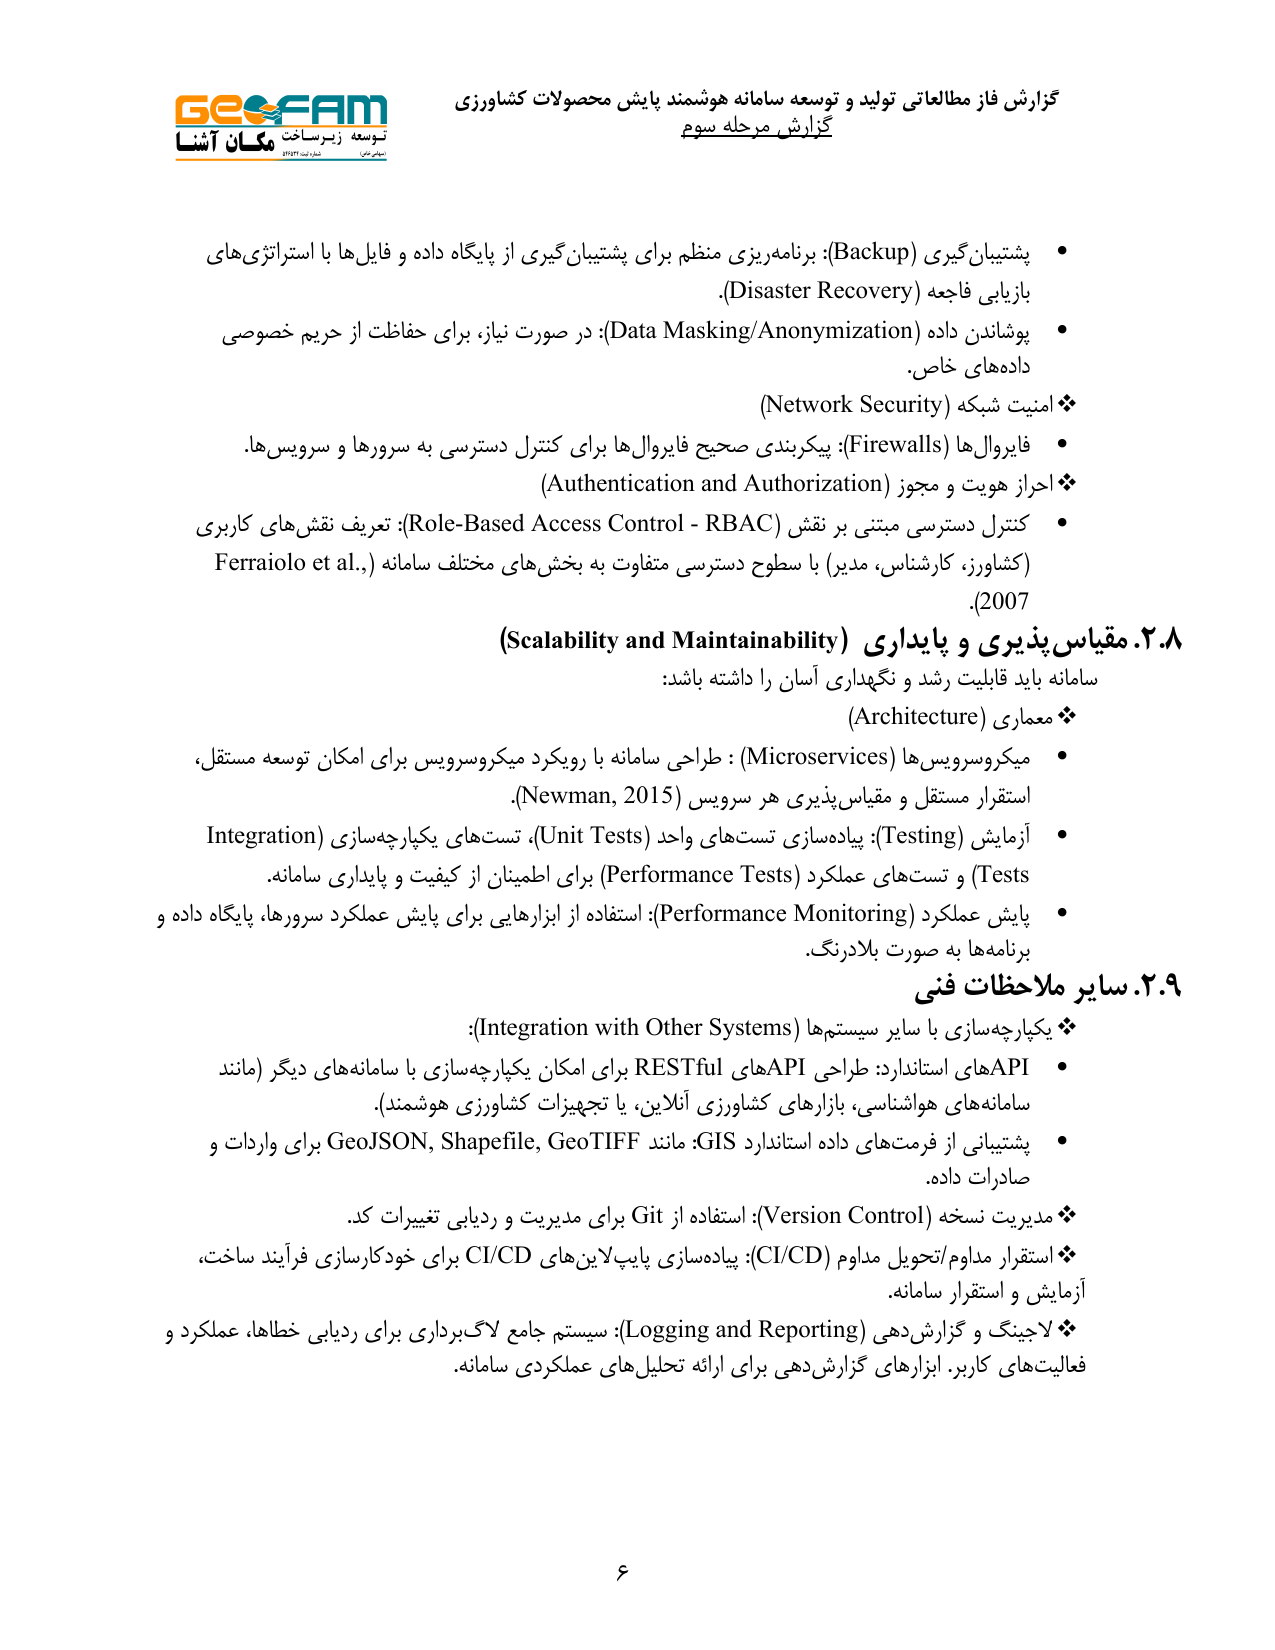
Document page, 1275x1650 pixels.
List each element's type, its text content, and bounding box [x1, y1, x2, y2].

list پشتیبان‌گیری (Backup): برنامه‌ریزی منظم برای پشتیبان‌گیری از پایگاه داده و فایل‌ها با استراتژی‌های بازیابی فاجعه (Disaster Recovery). [148, 236, 1058, 308]
subtitle مقیاس‌پذیری و پایداری (Scalability and Maintainability) [148, 626, 1132, 660]
list کنترل دسترسی مبتنی بر نقش (Role-Based Access Control - RBAC): تعریف نقش‌های کاربری (کشاورز، کارشناس، مدیر) با سطوح دسترسی متفاوت به بخش‌های مختلف سامانه (Ferraiolo et al., 2007). [148, 508, 1058, 619]
list APIهای استاندارد: طراحی APIهای RESTful برای امکان یکپارچه‌سازی با سامانه‌های دیگر (مانند سامانه‌های هواشناسی، بازارهای کشاورزی آنلاین، یا تجهیزات کشاورزی هوشمند). [148, 1052, 1058, 1120]
subtitle سایر ملاحظات فنی [148, 972, 1132, 1006]
list احراز هویت و مجوز (Authentication and Authorization) [148, 468, 1085, 501]
list میکروسرویس‌ها (Microservices) : طراحی سامانه با رویکرد میکروسرویس برای امکان توسعه مستقل، استقرار مستقل و مقیاس‌پذیری هر سرویس (Newman, 2015). [148, 741, 1058, 813]
text سامانه باید قابلیت رشد و نگهداری آسان را داشته باشد: [148, 666, 1127, 696]
list امنیت شبکه (Network Security) [148, 389, 1085, 422]
list مدیریت نسخه (Version Control): استفاده از Git برای مدیریت و ردیابی تغییرات کد. [148, 1200, 1085, 1233]
list آزمایش (Testing): پیاده‌سازی تست‌های واحد (Unit Tests)، تست‌های یکپارچه‌سازی (Integration Tests) و تست‌های عملکرد (Performance Tests) برای اطمینان از کیفیت و پایداری سامانه. [148, 820, 1058, 892]
list لاجینگ و گزارش‌دهی (Logging and Reporting): سیستم جامع لاگ‌برداری برای ردیابی خطاها، عملکرد و فعالیت‌های کاربر. ابزارهای گزارش‌دهی برای ارائه تحلیل‌های عملکردی سامانه. [148, 1314, 1085, 1382]
list پوشاندن داده (Data Masking/Anonymization): در صورت نیاز، برای حفاظت از حریم خصوصی داده‌های خاص. [148, 315, 1058, 383]
list پشتیبانی از فرمت‌های داده استاندارد GIS: مانند GeoJSON, Shapefile, GeoTIFF برای واردات و صادرات داده. [148, 1126, 1058, 1194]
list یکپارچه‌سازی با سایر سیستم‌ها (Integration with Other Systems): [148, 1012, 1085, 1046]
list استقرار مداوم/تحویل مداوم (CI/CD): پیاده‌سازی پایپ‌لاین‌های CI/CD برای خودکارسازی فرآیند ساخت، آزمایش و استقرار سامانه. [148, 1240, 1085, 1308]
list پایش عملکرد (Performance Monitoring): استفاده از ابزارهایی برای پایش عملکرد سرورها، پایگاه داده و برنامه‌ها به صورت بلادرنگ. [148, 898, 1058, 967]
list فایروال‌ها (Firewalls): پیکربندی صحیح فایروال‌ها برای کنترل دسترسی به سرورها و سرویس‌ها. [148, 429, 1058, 462]
picture [174, 89, 389, 168]
list معماری (Architecture) [148, 701, 1085, 734]
